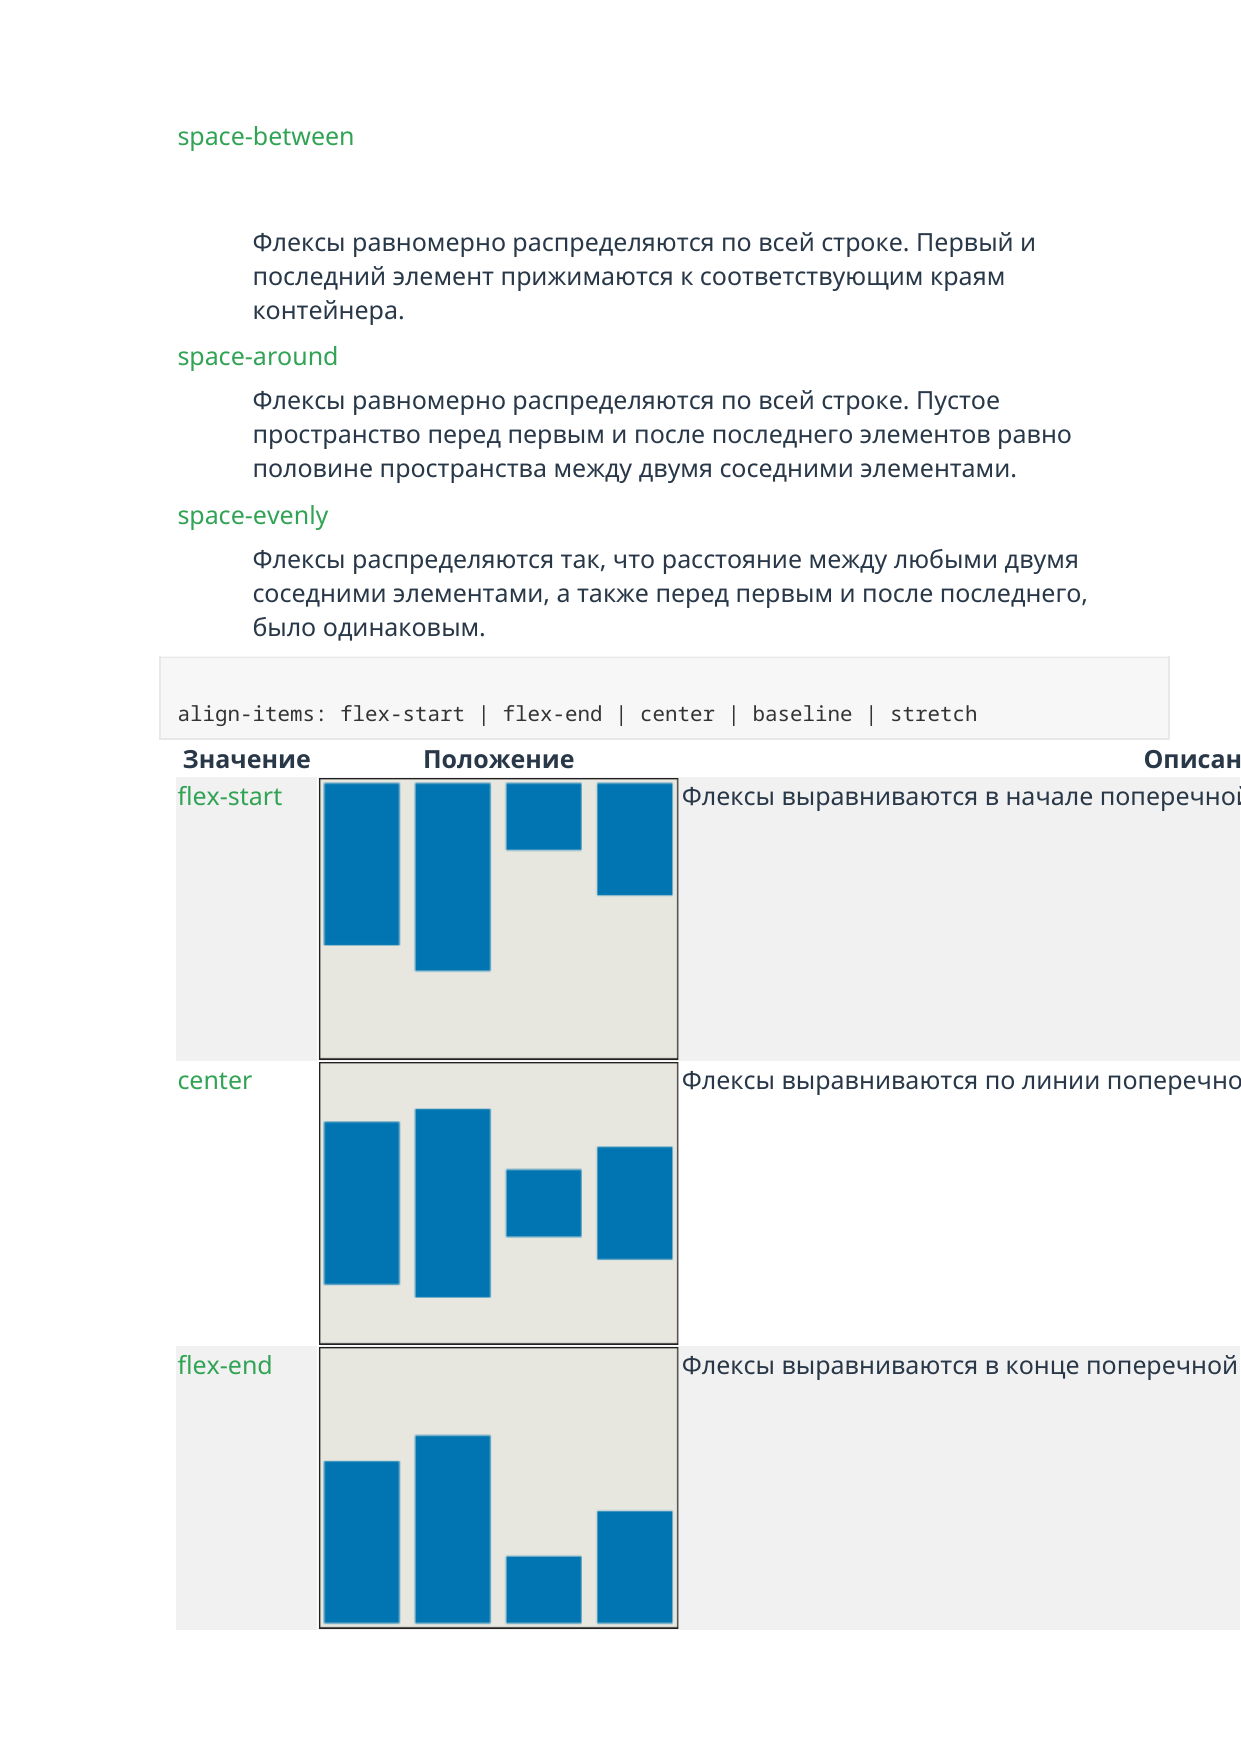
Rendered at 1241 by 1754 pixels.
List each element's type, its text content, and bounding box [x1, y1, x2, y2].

table_cell Флексы выравниваются в начале поперечной оси контейнера. [680, 777, 1240, 1061]
text Флексы распределяются так, что расстояние между любыми двумя соседними элементами, а также перед первым и после последнего, было одинаковым. [252, 542, 1152, 644]
table_header Описание [680, 740, 1240, 777]
table_cell center [176, 1061, 317, 1346]
text Флексы равномерно распределяются по всей строке. Пустое пространство перед первым и после последнего элементов равно половине пространства между двумя соседними элементами. [252, 383, 1152, 485]
table_cell flex-start [176, 777, 317, 1061]
picture [319, 778, 679, 1060]
table_cell flex-end [176, 1346, 317, 1630]
table_cell Флексы выравниваются по линии поперечной оси. [680, 1061, 1240, 1346]
text space-evenly [177, 498, 1152, 532]
text space-around [177, 339, 1152, 373]
text space-between [177, 118, 1152, 152]
text align-items: flex-start | flex-end | center | baseline | stretch [161, 686, 1168, 738]
table_header Значение [176, 740, 317, 777]
table_cell Флексы выравниваются в конце поперечной оси контейнера. [680, 1346, 1240, 1630]
picture [319, 1347, 679, 1629]
picture [319, 1062, 679, 1345]
table_header Положение [318, 740, 680, 777]
text Флексы равномерно распределяются по всей строке. Первый и последний элемент прижимаются к соответствующим краям контейнера. [252, 224, 1152, 326]
